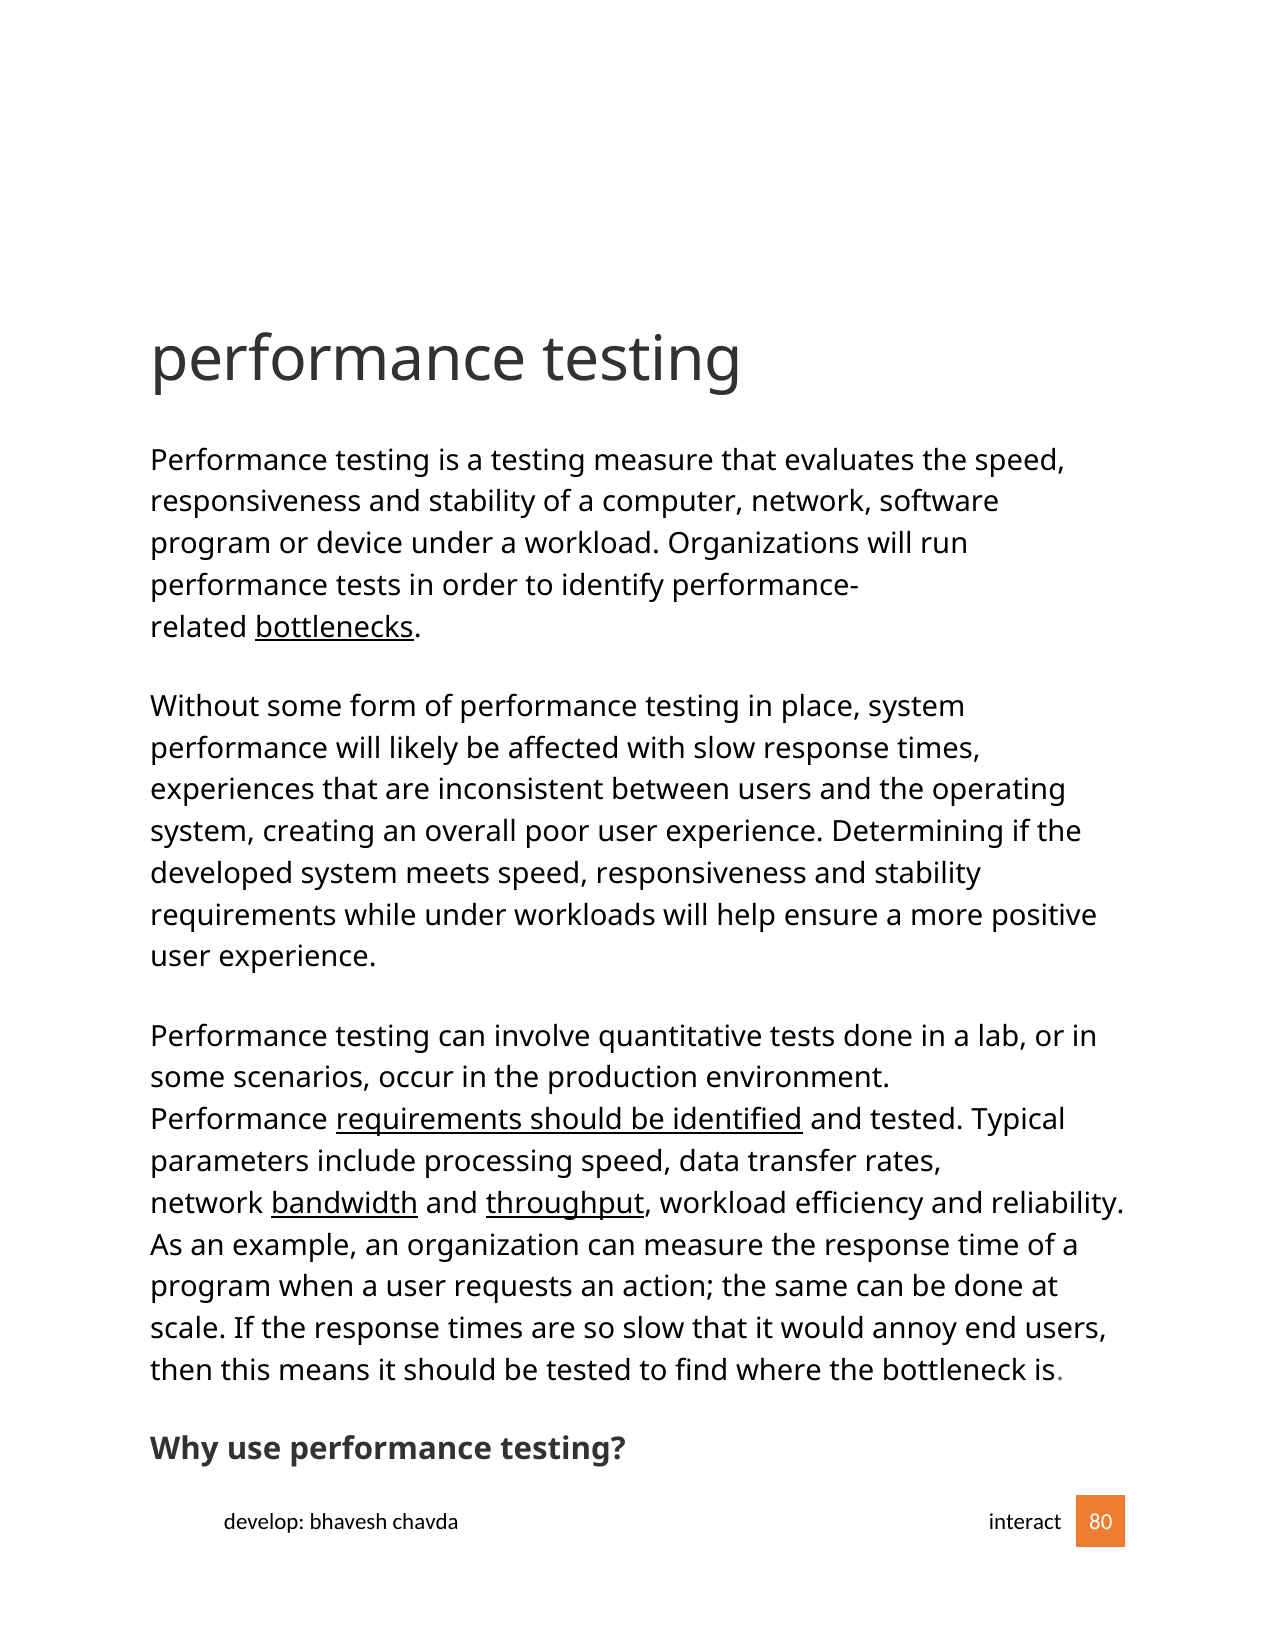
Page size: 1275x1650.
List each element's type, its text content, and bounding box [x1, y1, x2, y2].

subtitle performance testing [150, 314, 1125, 399]
text Performance testing can involve quantitative tests done in a lab, or in some scenarios, occur in the production environment. Performance requirements should be identified and tested. Typical parameters include processing speed, data transfer rates, network bandwidth and throughput, workload efficiency and reliability. As an example, an organization can measure the response time of a program when a user requests an action; the same can be done at scale. If the response times are so slow that it would annoy end users, then this means it should be tested to find where the bottleneck is. [150, 1013, 1125, 1389]
text Without some form of performance testing in place, system performance will likely be affected with slow response times, experiences that are inconsistent between users and the operating system, creating an overall poor user experience. Determining if the developed system meets speed, responsiveness and stability requirements while under workloads will help ensure a more positive user experience. [150, 683, 1125, 975]
text Performance testing is a testing measure that evaluates the speed, responsiveness and stability of a computer, network, software program or device under a workload. Organizations will run performance tests in order to identify performance-related bottlenecks. [150, 437, 1125, 646]
subtitle Why use performance testing? [150, 1426, 1125, 1469]
